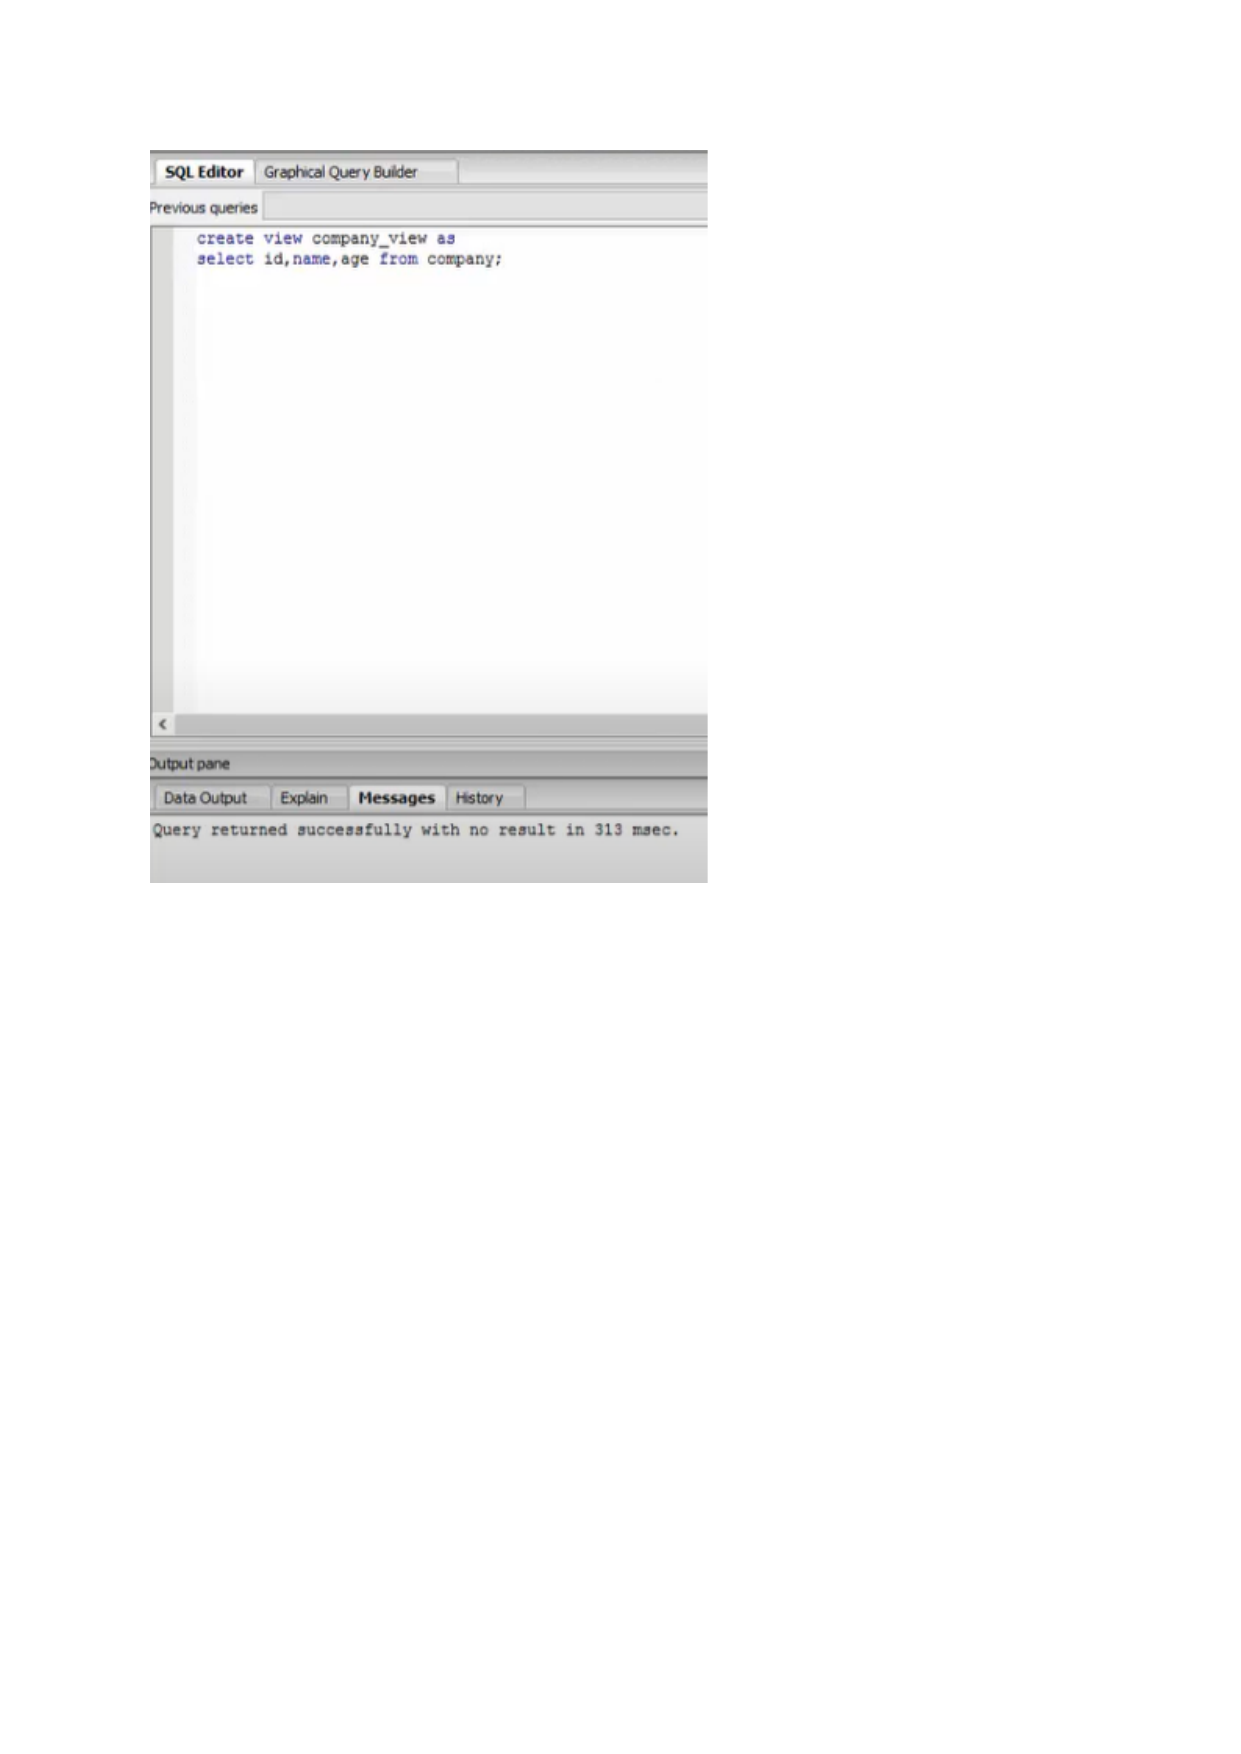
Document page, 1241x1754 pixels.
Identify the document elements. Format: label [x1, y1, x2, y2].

picture [150, 150, 708, 883]
